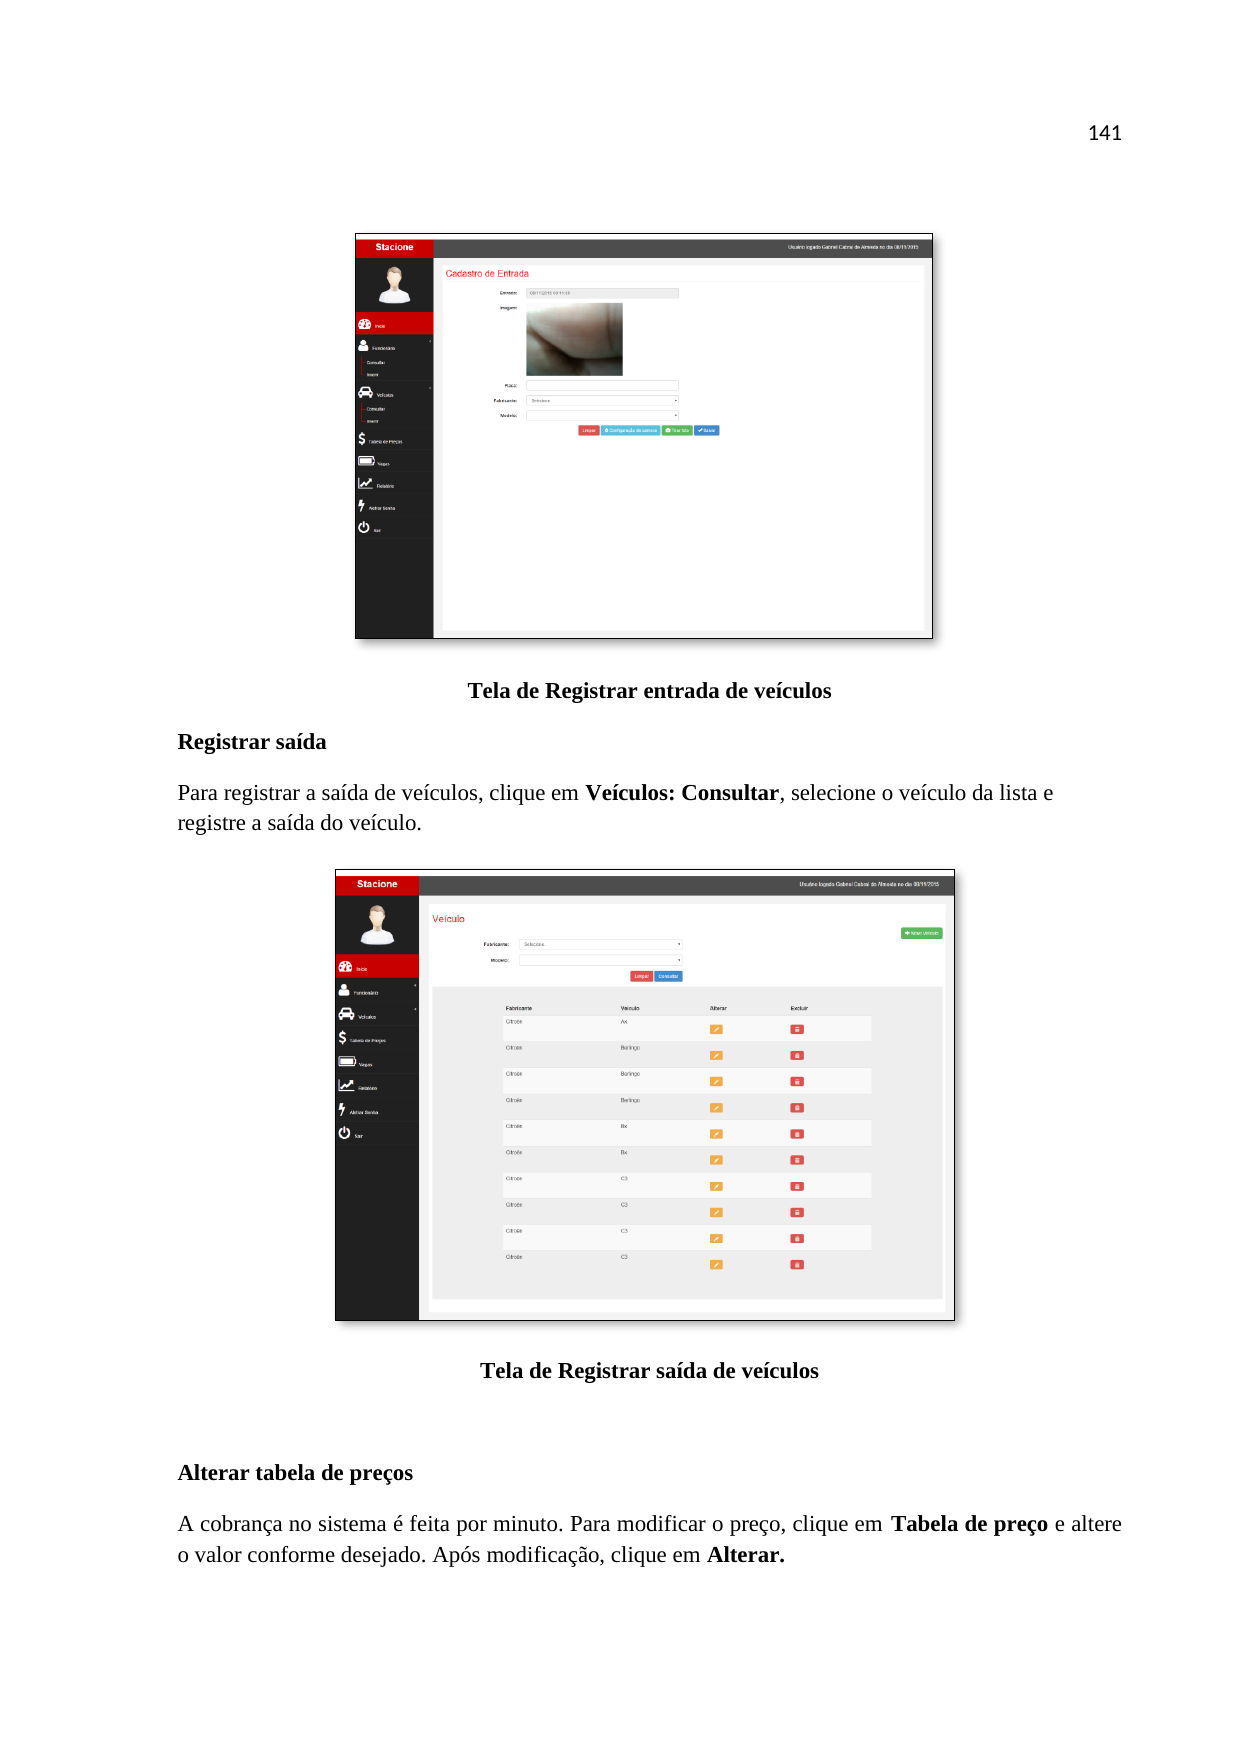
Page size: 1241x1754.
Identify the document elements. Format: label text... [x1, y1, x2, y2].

text Tela de Registrar entrada de veículos [177, 677, 1122, 703]
picture [336, 870, 954, 1320]
text A cobrança no sistema é feita por minuto. Para modificar o preço, clique em Tabela de preço e altere o valor conforme desejado. Após modificação, clique em Alterar. [177, 1511, 1122, 1567]
text Alterar tabela de preços [177, 1459, 1122, 1486]
text Para registrar a saída de veículos, clique em Veículos: Consultar, selecione o veículo da lista e registre a saída do veículo. [177, 779, 1122, 836]
picture [356, 234, 932, 638]
text Registrar saída [177, 728, 1122, 754]
text Tela de Registrar saída de veículos [177, 1357, 1122, 1384]
